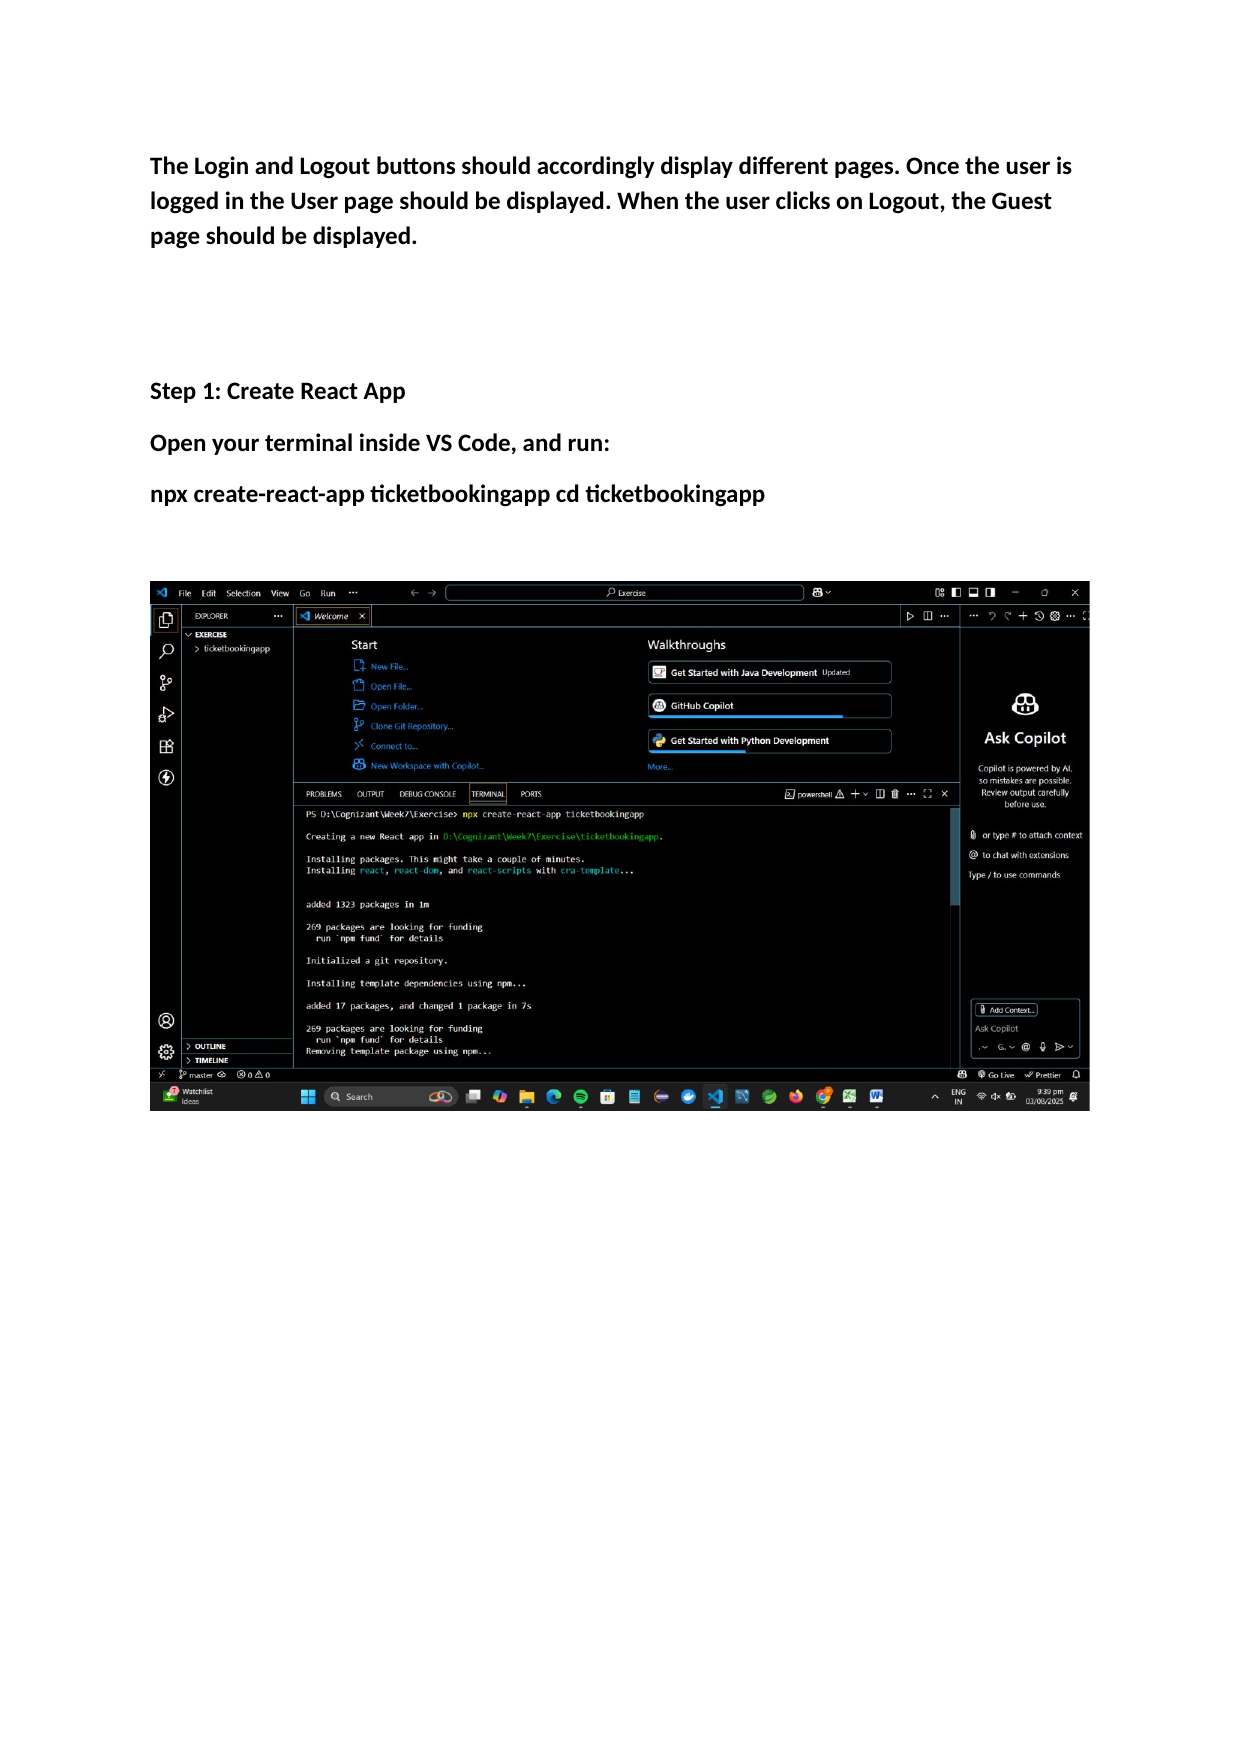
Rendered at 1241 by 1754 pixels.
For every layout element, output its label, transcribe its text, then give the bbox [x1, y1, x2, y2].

picture [150, 581, 1090, 1111]
text The Login and Logout buttons should accordingly display different pages. Once the user is logged in the User page should be displayed. When the user clicks on Logout, the Guest page should be displayed. [150, 150, 1090, 251]
text npx create-react-app ticketbookingapp cd ticketbookingapp [150, 478, 1090, 509]
text Step 1: Create React App [150, 375, 1090, 406]
text Open your terminal inside VS Code, and run: [150, 427, 1090, 457]
